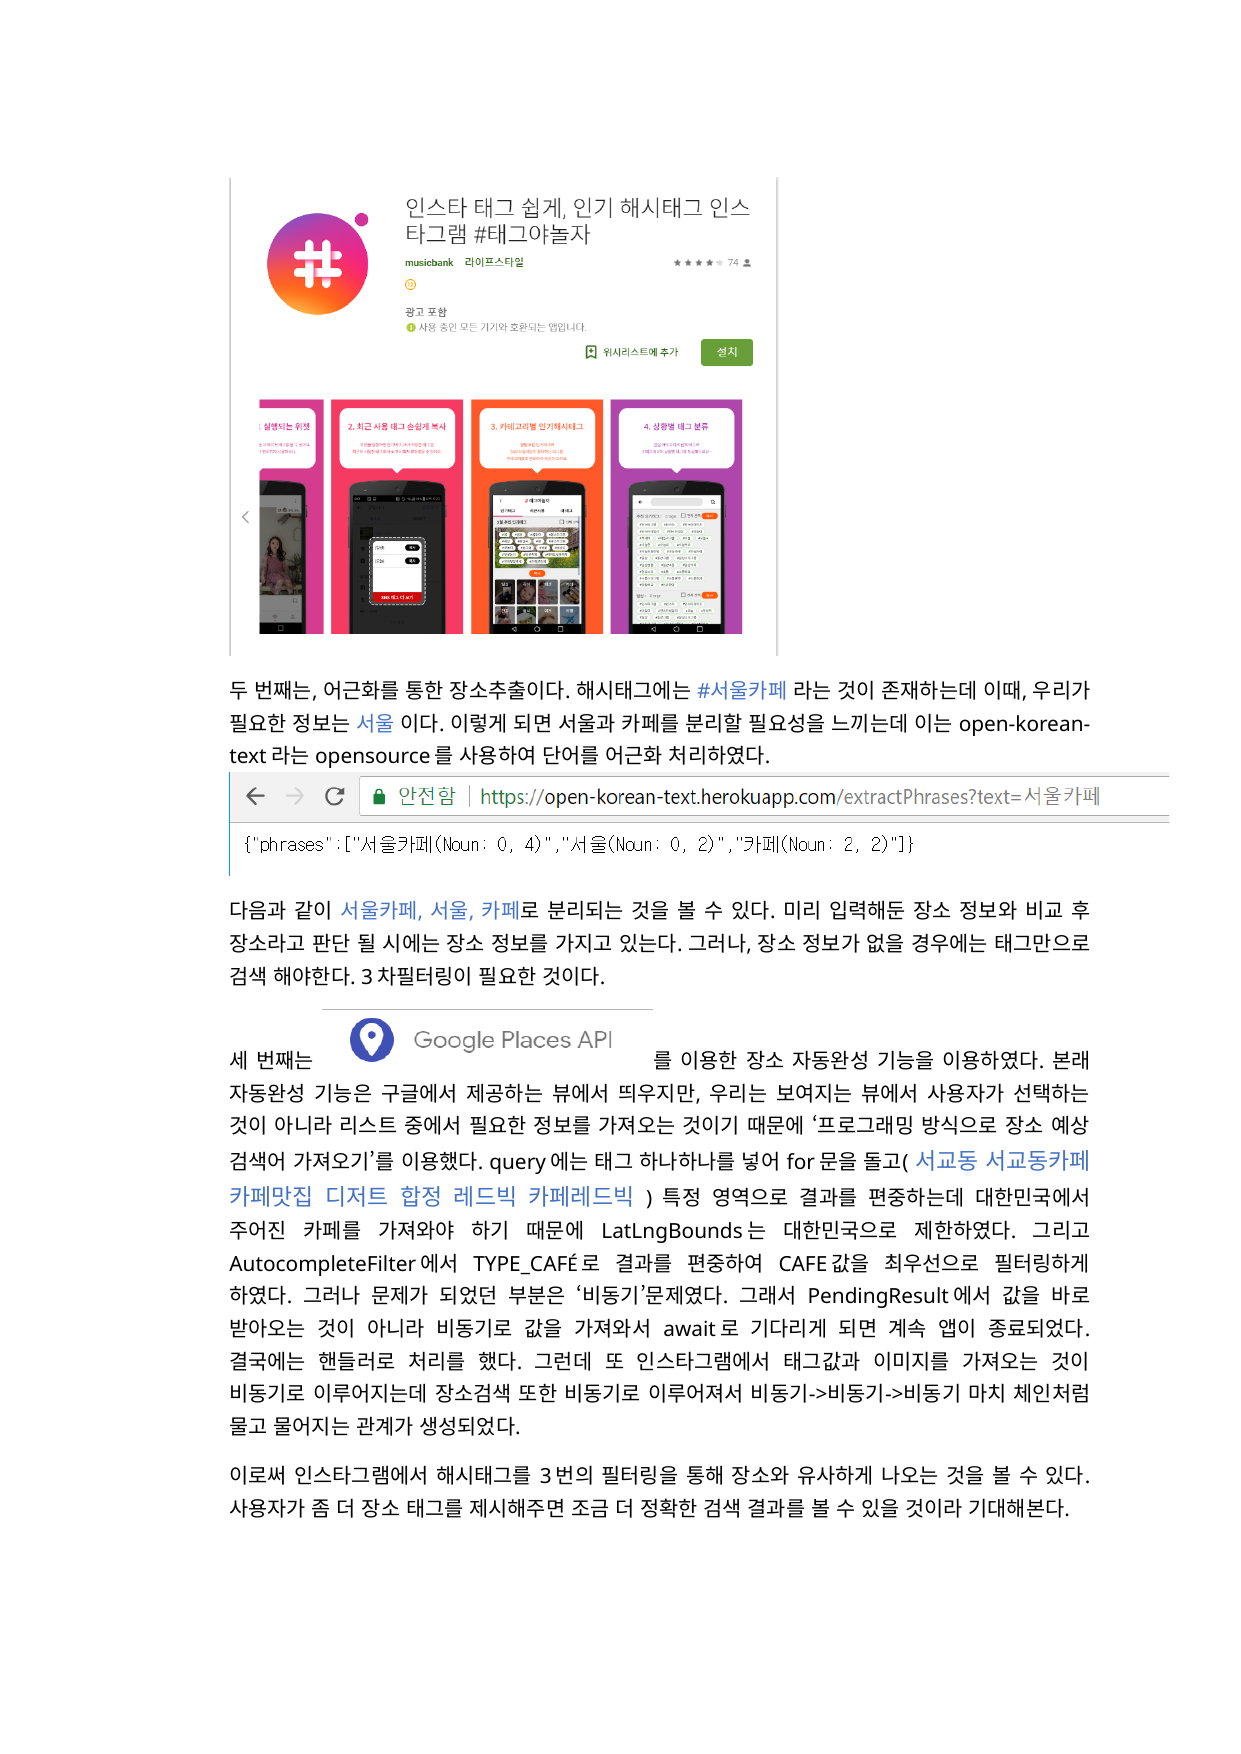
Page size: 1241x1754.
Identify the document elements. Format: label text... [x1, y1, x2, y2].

list 이로써 인스타그램에서 해시태그를 3번의 필터링을 통해 장소와 유사하게 나오는 것을 볼 수 있다. 사용자가 좀 더 장소 태그를 제시해주면 조금 더 정확한 검색 결과를 볼 수 있을 것이라 기대해본다. [229, 1460, 1090, 1523]
picture [322, 1009, 654, 1069]
list 다음과 같이 서울카페, 서울, 카페로 분리되는 것을 볼 수 있다. 미리 입력해둔 장소 정보와 비교 후 장소라고 판단 될 시에는 장소 정보를 가지고 있는다. 그러나, 장소 정보가 없을 경우에는 태그만으로 검색 해야한다. 3차필터링이 필요한 것이다. [229, 895, 1090, 990]
list 세 번째는 를 이용한 장소 자동완성 기능을 이용하였다. 본래 자동완성 기능은 구글에서 제공하는 뷰에서 띄우지만, 우리는 보여지는 뷰에서 사용자가 선택하는 것이 아니라 리스트 중에서 필요한 정보를 가져오는 것이기 때문에 ‘프로그래밍 방식으로 장소 예상 검색어 가져오기’를 이용했다. query에는 태그 하나하나를 넣어 for문을 돌고( 서교동 서교동카페 카페맛집 디저트 합정 레드빅 카페레드빅 ) 특정 영역으로 결과를 편중하는데 대한민국에서 주어진 카페를 가져와야 하기 때문에 LatLngBounds는 대한민국으로 제한하였다. 그리고 AutocompleteFilter에서 TYPE_CAFÉ로 결과를 편중하여 CAFE값을 최우선으로 필터링하게 하였다. 그러나 문제가 되었던 부분은 ‘비동기’문제였다. 그래서 PendingResult에서 값을 바로 받아오는 것이 아니라 비동기로 값을 가져와서 await로 기다리게 되면 계속 앱이 종료되었다. 결국에는 핸들러로 처리를 했다. 그런데 또 인스타그램에서 태그값과 이미지를 가져오는 것이 비동기로 이루어지는데 장소검색 또한 비동기로 이루어져서 비동기->비동기->비동기 마치 체인처럼 물고 물어지는 관계가 생성되었다. [229, 1009, 1090, 1441]
picture [229, 772, 1170, 876]
list 두 번째는, 어근화를 통한 장소추출이다. 해시태그에는 #서울카페 라는 것이 존재하는데 이때, 우리가 필요한 정보는 서울 이다. 이렇게 되면 서울과 카페를 분리할 필요성을 느끼는데 이는 open-korean-text라는 opensource를 사용하여 단어를 어근화 처리하였다. [229, 674, 1090, 772]
picture [229, 177, 779, 656]
